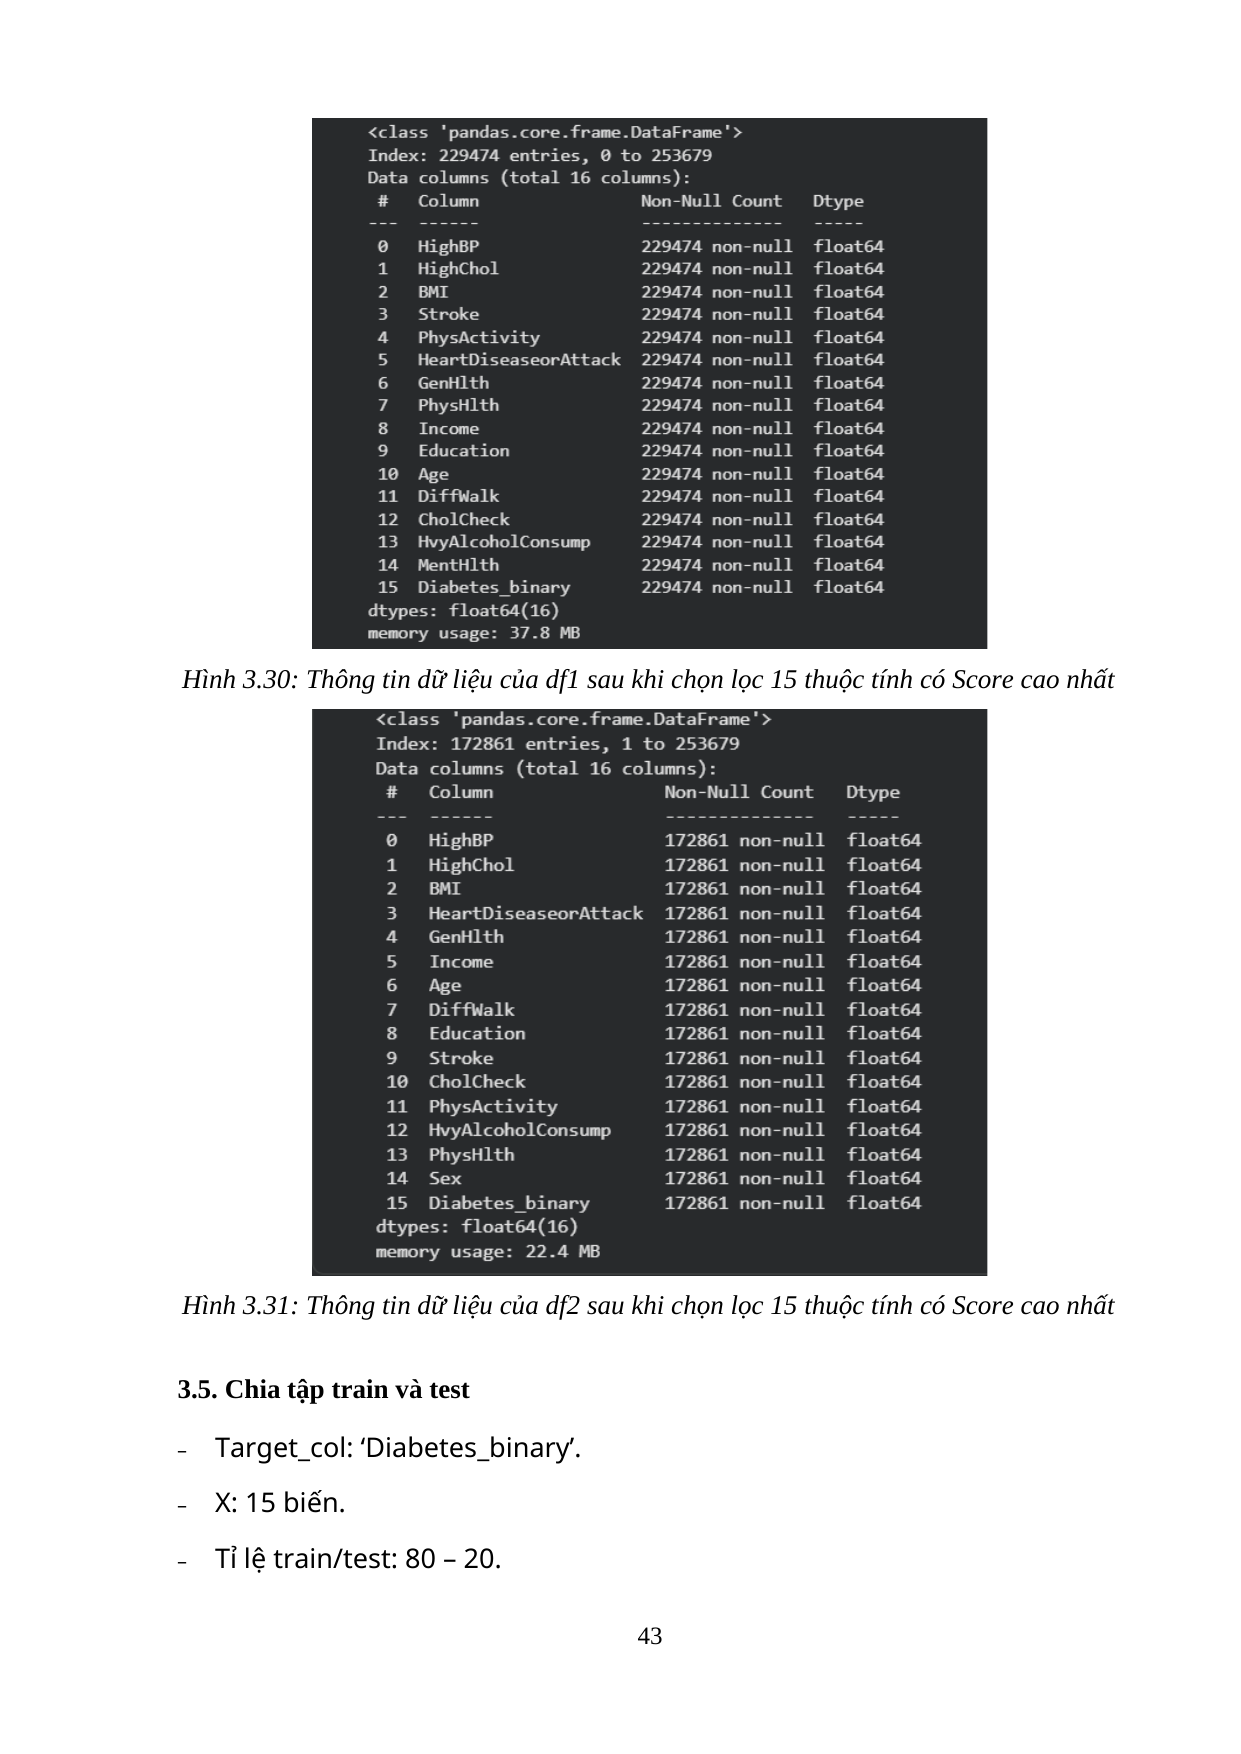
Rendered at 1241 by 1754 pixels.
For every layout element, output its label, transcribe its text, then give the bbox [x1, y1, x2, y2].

list X: 15 biến. [177, 1484, 1122, 1521]
list Target_col: ‘Diabetes_binary’. [177, 1429, 1122, 1466]
subtitle 3.5. Chia tập train và test [177, 1374, 1122, 1405]
list Tỉ lệ train/test: 80 – 20. [177, 1539, 1122, 1576]
text Hình 3.31: Thông tin dữ liệu của df2 sau khi chọn lọc 15 thuộc tính có Score cao nhất [177, 1289, 1122, 1321]
text Hình 3.30: Thông tin dữ liệu của df1 sau khi chọn lọc 15 thuộc tính có Score cao nhất [177, 663, 1122, 694]
picture [312, 709, 988, 1276]
picture [312, 118, 988, 649]
